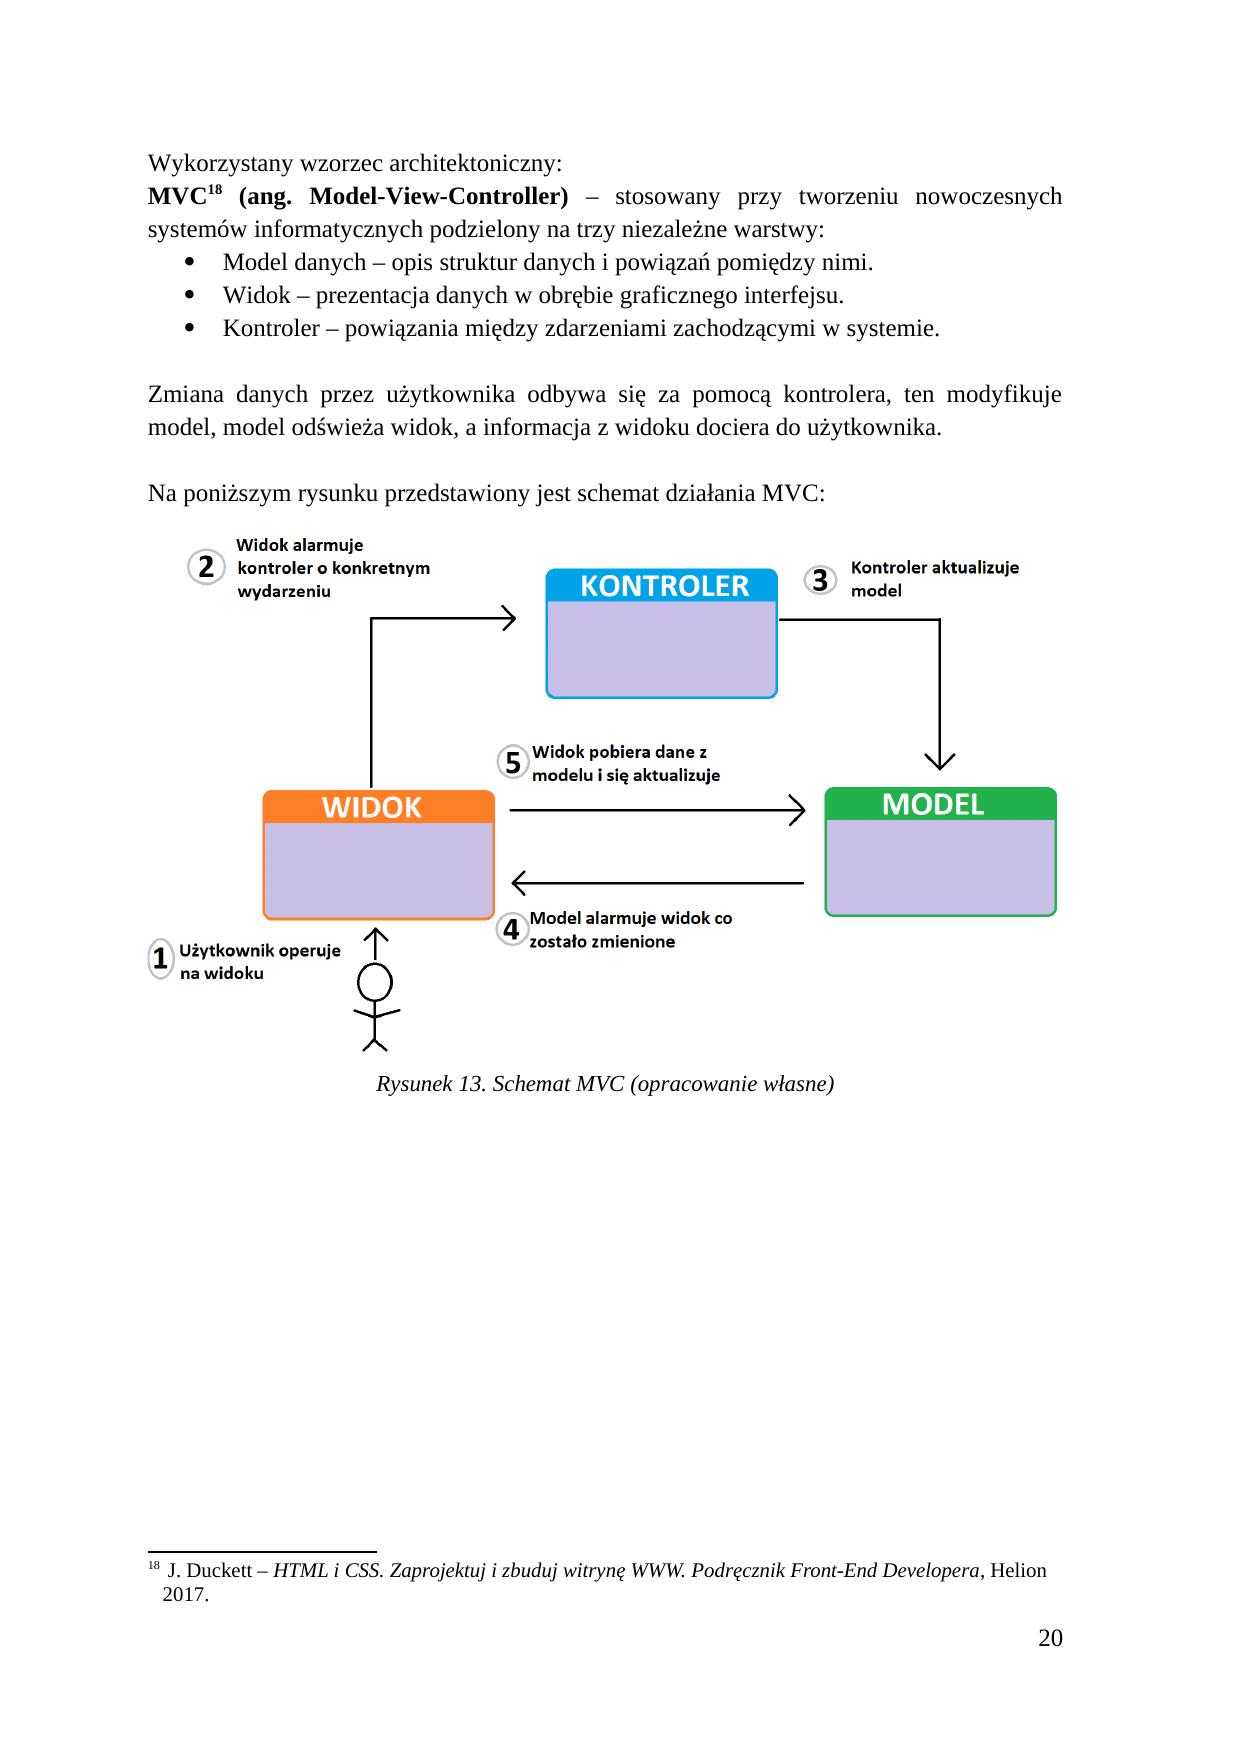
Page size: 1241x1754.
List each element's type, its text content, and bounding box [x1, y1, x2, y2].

list Na poniższym rysunku przedstawiony jest schemat działania MVC: [148, 478, 1063, 507]
list MVC (ang. Model-View-Controller) – stosowany przy tworzeniu nowoczesnych systemów informatycznych podzielony na trzy niezależne warstwy: [148, 181, 1063, 242]
list Widok – prezentacja danych w obrębie graficznego interfejsu. [185, 280, 1063, 308]
list Zmiana danych przez użytkownika odbywa się za pomocą kontrolera, ten modyfikuje model, model odświeża widok, a informacja z widoku dociera do użytkownika. [148, 379, 1063, 441]
picture [147, 523, 1063, 1054]
list Kontroler – powiązania między zdarzeniami zachodzącymi w systemie. [185, 313, 1063, 342]
list Wykorzystany wzorzec architektoniczny: [148, 148, 1063, 176]
list Model danych – opis struktur danych i powiązań pomiędzy nimi. [185, 247, 1063, 276]
text Rysunek 13. Schemat MVC (opracowanie własne) [148, 1070, 1063, 1097]
